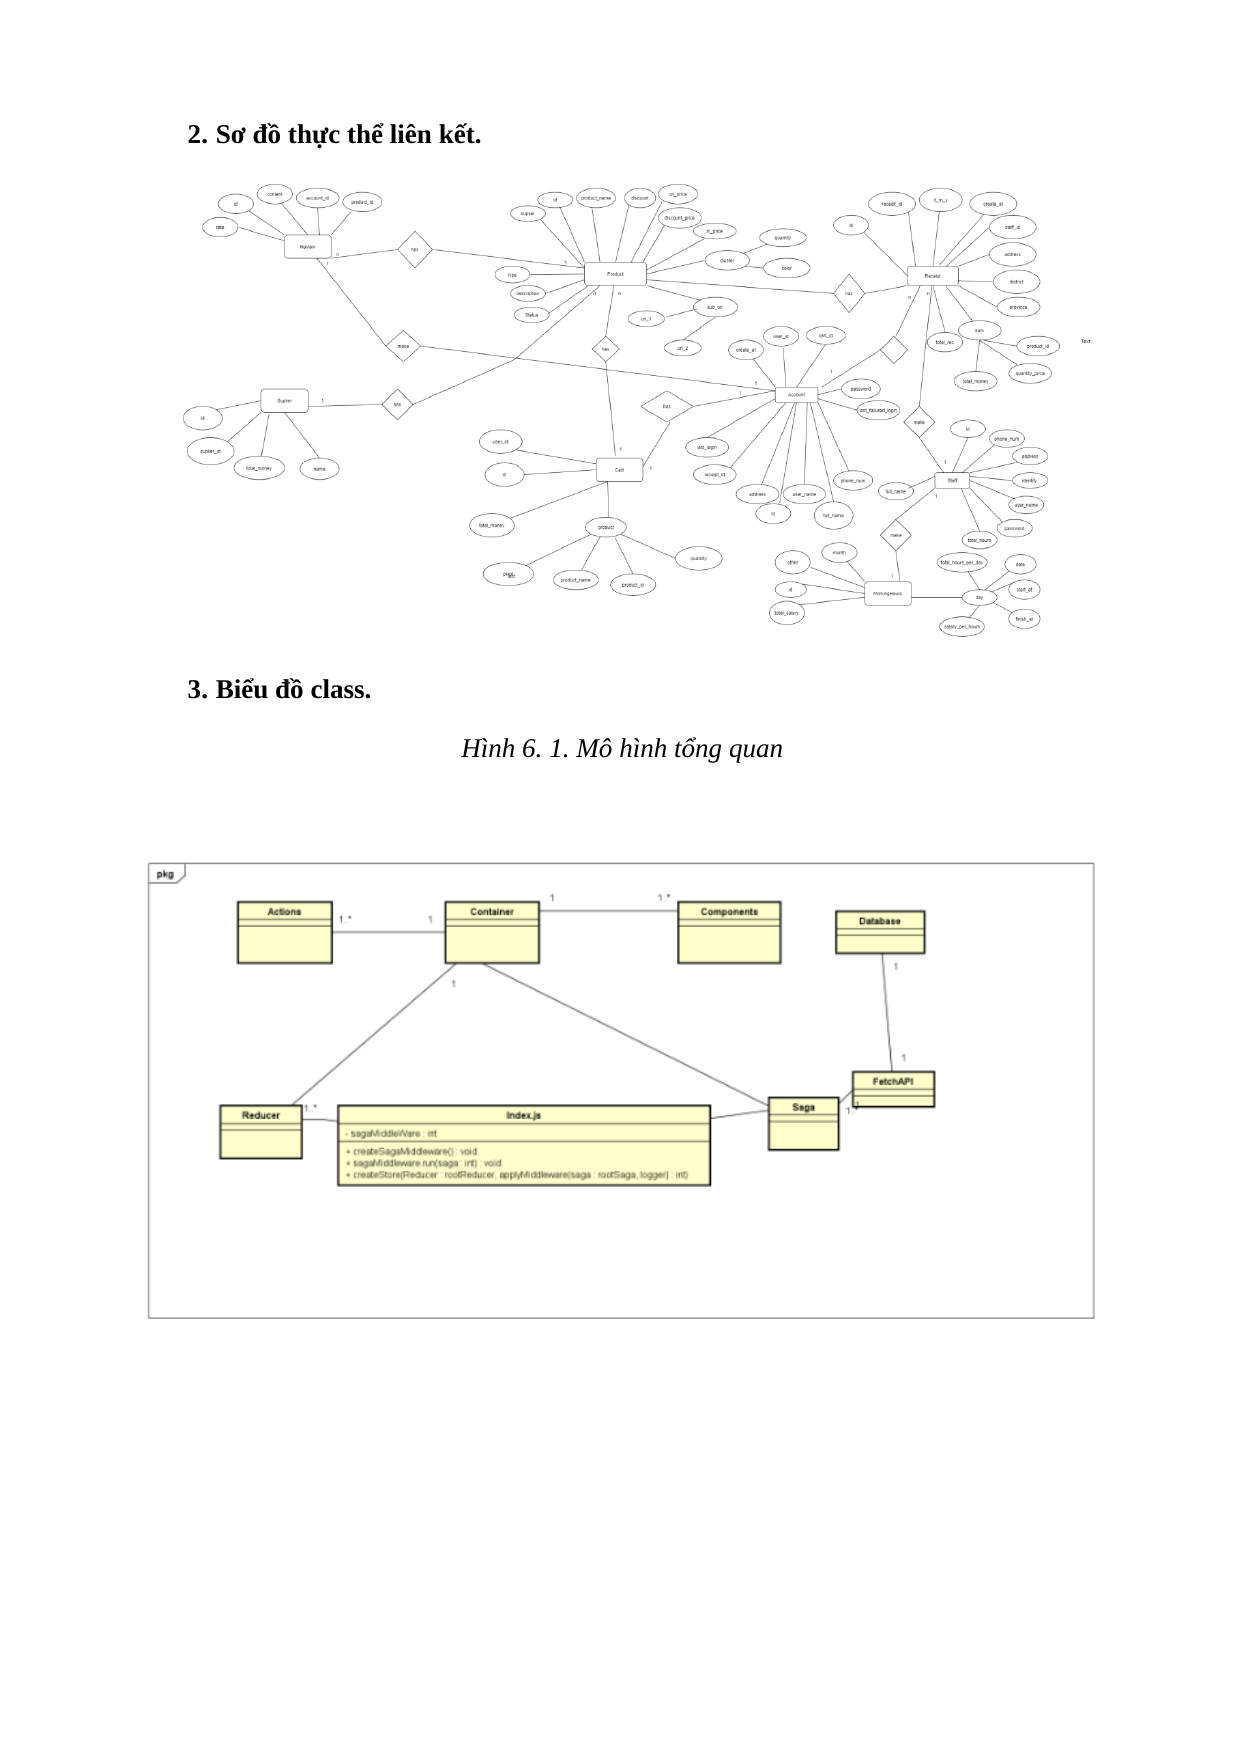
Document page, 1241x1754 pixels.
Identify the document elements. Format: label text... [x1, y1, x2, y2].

picture [175, 176, 1101, 644]
subtitle Sơ đồ thực thể liên kết. [187, 118, 1113, 150]
subtitle Biểu đồ class. [187, 673, 1113, 705]
picture [131, 843, 1113, 1349]
text Hình 6. 1. Mô hình tổng quan [131, 732, 1113, 763]
